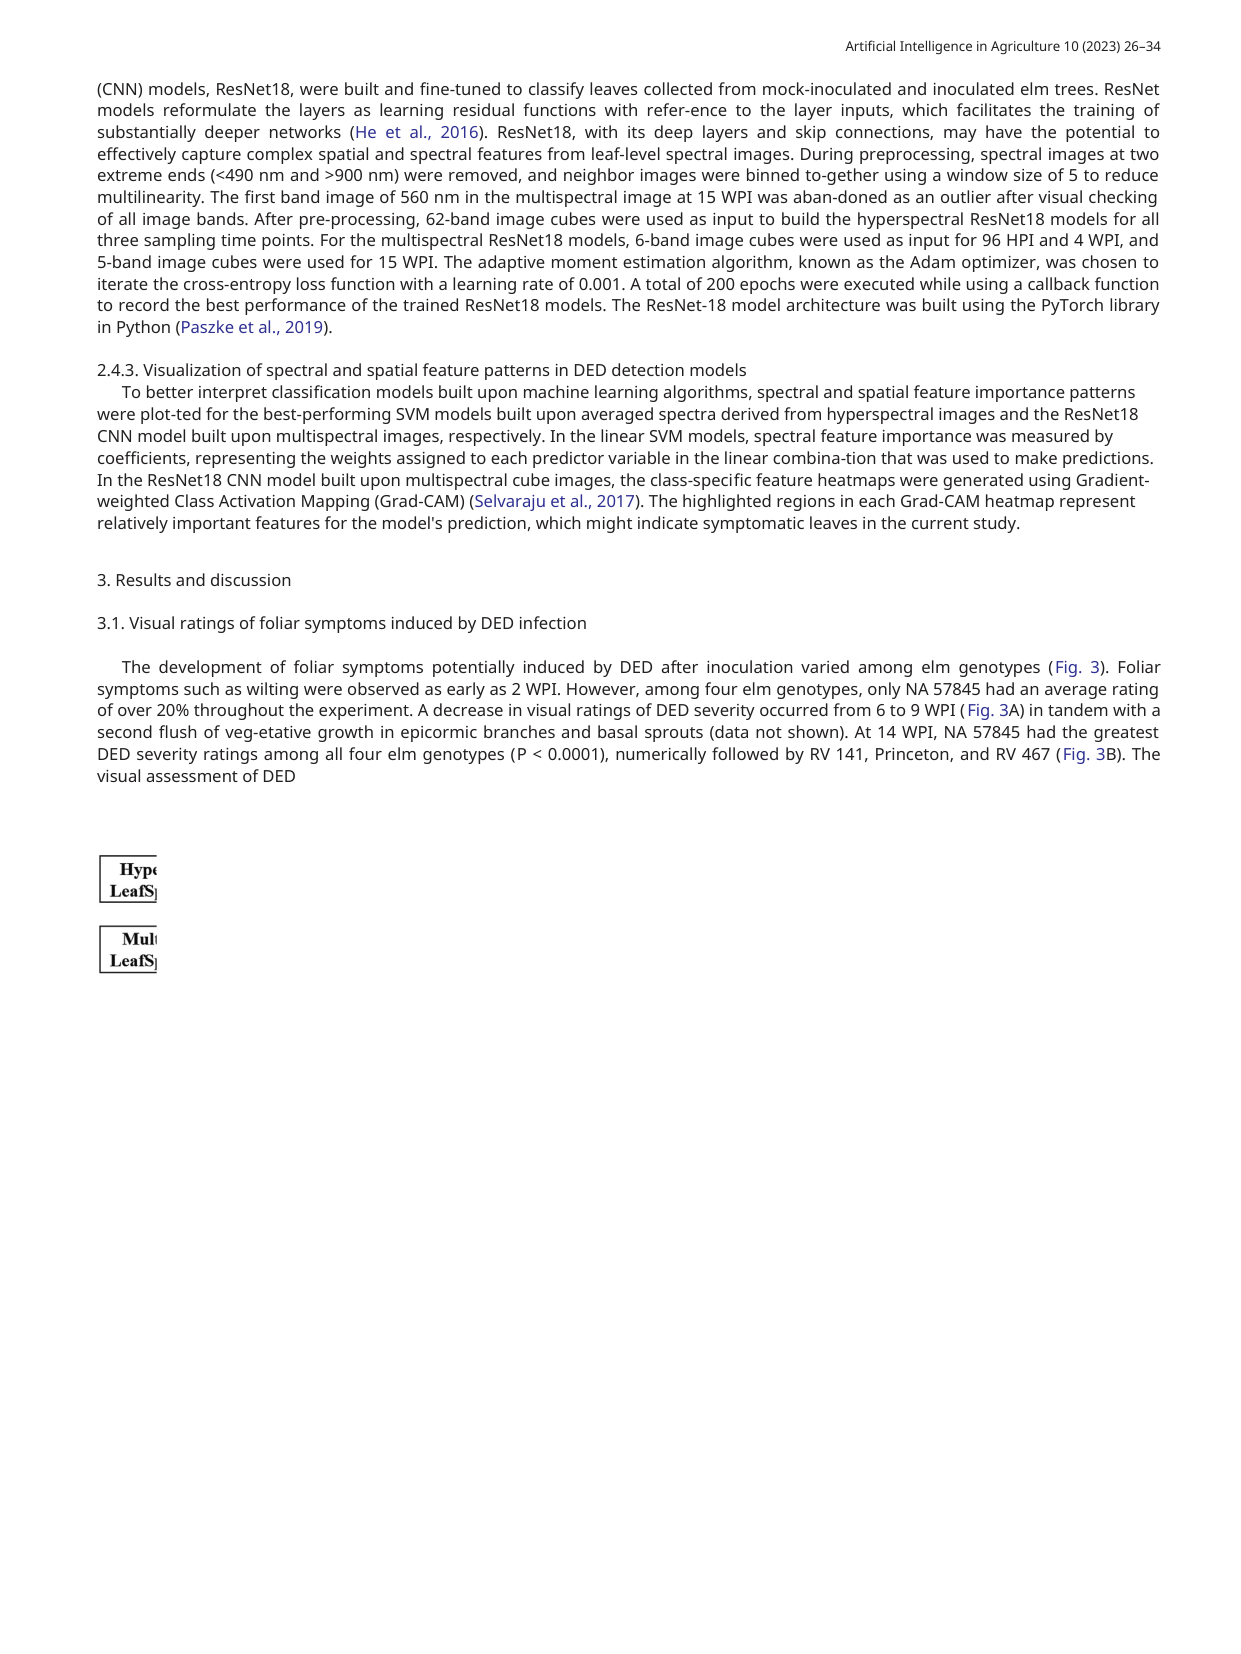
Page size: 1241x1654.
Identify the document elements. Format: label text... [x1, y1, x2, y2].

text 2.4.3. Visualization of spectral and spatial feature patterns in DED detection models To better interpret classification models built upon machine learning algorithms, spectral and spatial feature importance patterns were plot-ted for the best-performing SVM models built upon averaged spectra derived from hyperspectral images and the ResNet18 CNN model built upon multispectral images, respectively. In the linear SVM models, spectral feature importance was measured by coefficients, representing the weights assigned to each predictor variable in the linear combina-tion that was used to make predictions. In the ResNet18 CNN model built upon multispectral cube images, the class-specific feature heatmaps were generated using Gradient-weighted Class Activation Mapping (Grad-CAM) (Selvaraju et al., 2017). The highlighted regions in each Grad-CAM heatmap represent relatively important features for the model's prediction, which might indicate symptomatic leaves in the current study. [97, 359, 1163, 534]
picture [98, 834, 157, 996]
text (CNN) models, ResNet18, were built and fine-tuned to classify leaves collected from mock-inoculated and inoculated elm trees. ResNet models reformulate the layers as learning residual functions with refer-ence to the layer inputs, which facilitates the training of substantially deeper networks (He et al., 2016). ResNet18, with its deep layers and skip connections, may have the potential to effectively capture complex spatial and spectral features from leaf-level spectral images. During preprocessing, spectral images at two extreme ends (<490 nm and >900 nm) were removed, and neighbor images were binned to-gether using a window size of 5 to reduce multilinearity. The first band image of 560 nm in the multispectral image at 15 WPI was aban-doned as an outlier after visual checking of all image bands. After pre-processing, 62-band image cubes were used as input to build the hyperspectral ResNet18 models for all three sampling time points. For the multispectral ResNet18 models, 6-band image cubes were used as input for 96 HPI and 4 WPI, and 5-band image cubes were used for 15 WPI. The adaptive moment estimation algorithm, known as the Adam optimizer, was chosen to iterate the cross-entropy loss function with a learning rate of 0.001. A total of 200 epochs were executed while using a callback function to record the best performance of the trained ResNet18 models. The ResNet-18 model architecture was built using the PyTorch library in Python (Paszke et al., 2019). [97, 78, 1161, 338]
text 3. Results and discussion [97, 570, 1163, 590]
text 3.1. Visual ratings of foliar symptoms induced by DED infection [97, 614, 1163, 633]
text Artificial Intelligence in Agriculture 10 (2023) 26–34 [79, 38, 1161, 55]
text The development of foliar symptoms potentially induced by DED after inoculation varied among elm genotypes (Fig. 3). Foliar symptoms such as wilting were observed as early as 2 WPI. However, among four elm genotypes, only NA 57845 had an average rating of over 20% throughout the experiment. A decrease in visual ratings of DED severity occurred from 6 to 9 WPI (Fig. 3A) in tandem with a second flush of veg-etative growth in epicormic branches and basal sprouts (data not shown). At 14 WPI, NA 57845 had the greatest DED severity ratings among all four elm genotypes (P < 0.0001), numerically followed by RV 141, Princeton, and RV 467 (Fig. 3B). The visual assessment of DED [97, 656, 1161, 787]
